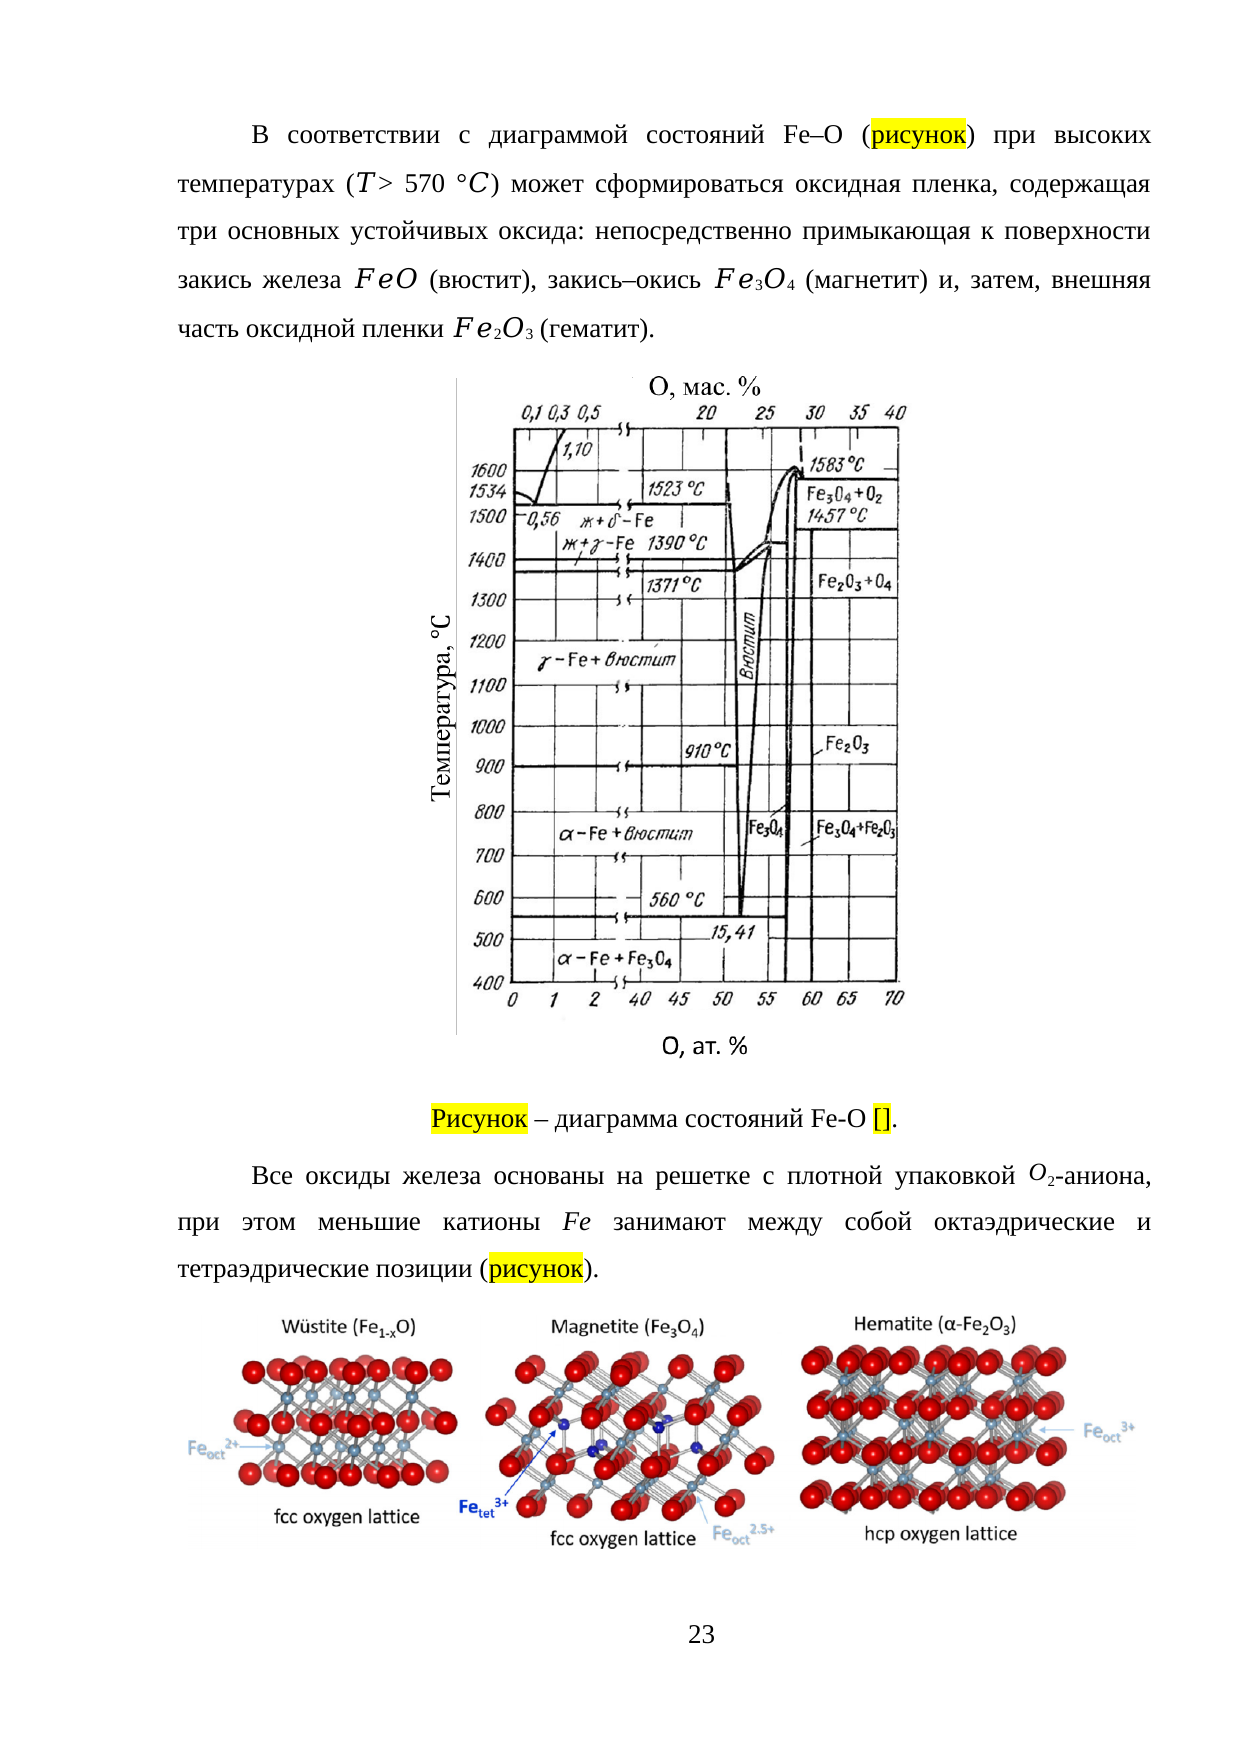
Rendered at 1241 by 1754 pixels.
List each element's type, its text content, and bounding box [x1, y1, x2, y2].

picture [177, 1298, 1152, 1557]
text В соответствии с диаграммой состояний Fe–O (рисунок) при высоких температурах (𝑇> 570 °𝐶) может сформироваться оксидная пленка, содержащая три основных устойчивых оксида: непосредственно примыкающая к поверхности закись железа 𝐹𝑒𝑂 (вюстит), закись–окись 𝐹𝑒3𝑂4 (магнетит) и, затем, внешняя часть оксидной пленки 𝐹𝑒2𝑂3 (гематит). [177, 118, 1152, 343]
text Рисунок – диаграмма состояний Fe-O []. [177, 1102, 1152, 1134]
text Все оксиды железа основаны на решетке с плотной упаковкой -аниона, при этом меньшие катионы Fe занимают между собой октаэдрические и тетраэдрические позиции (рисунок). [177, 1159, 1152, 1283]
picture [412, 359, 917, 1078]
